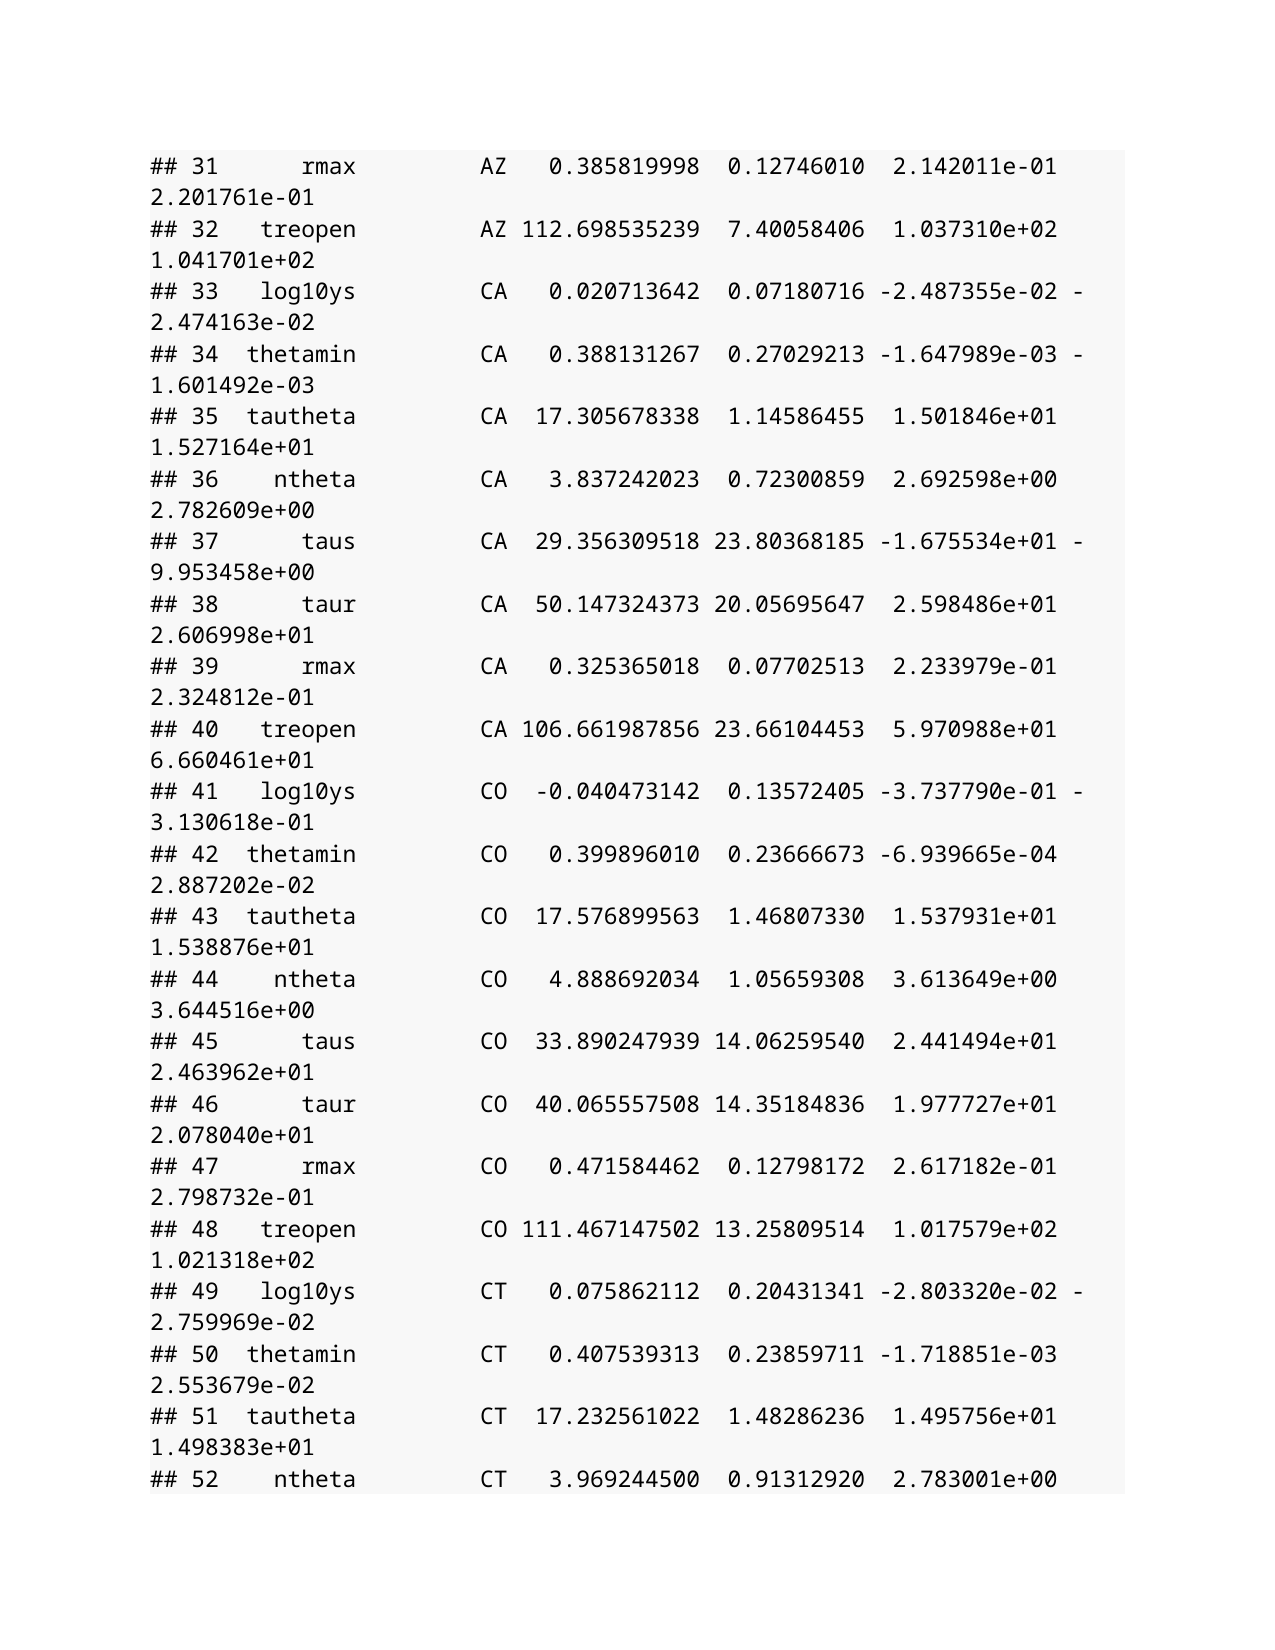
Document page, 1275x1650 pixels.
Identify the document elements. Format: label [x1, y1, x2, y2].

text [150, 150, 1125, 1494]
